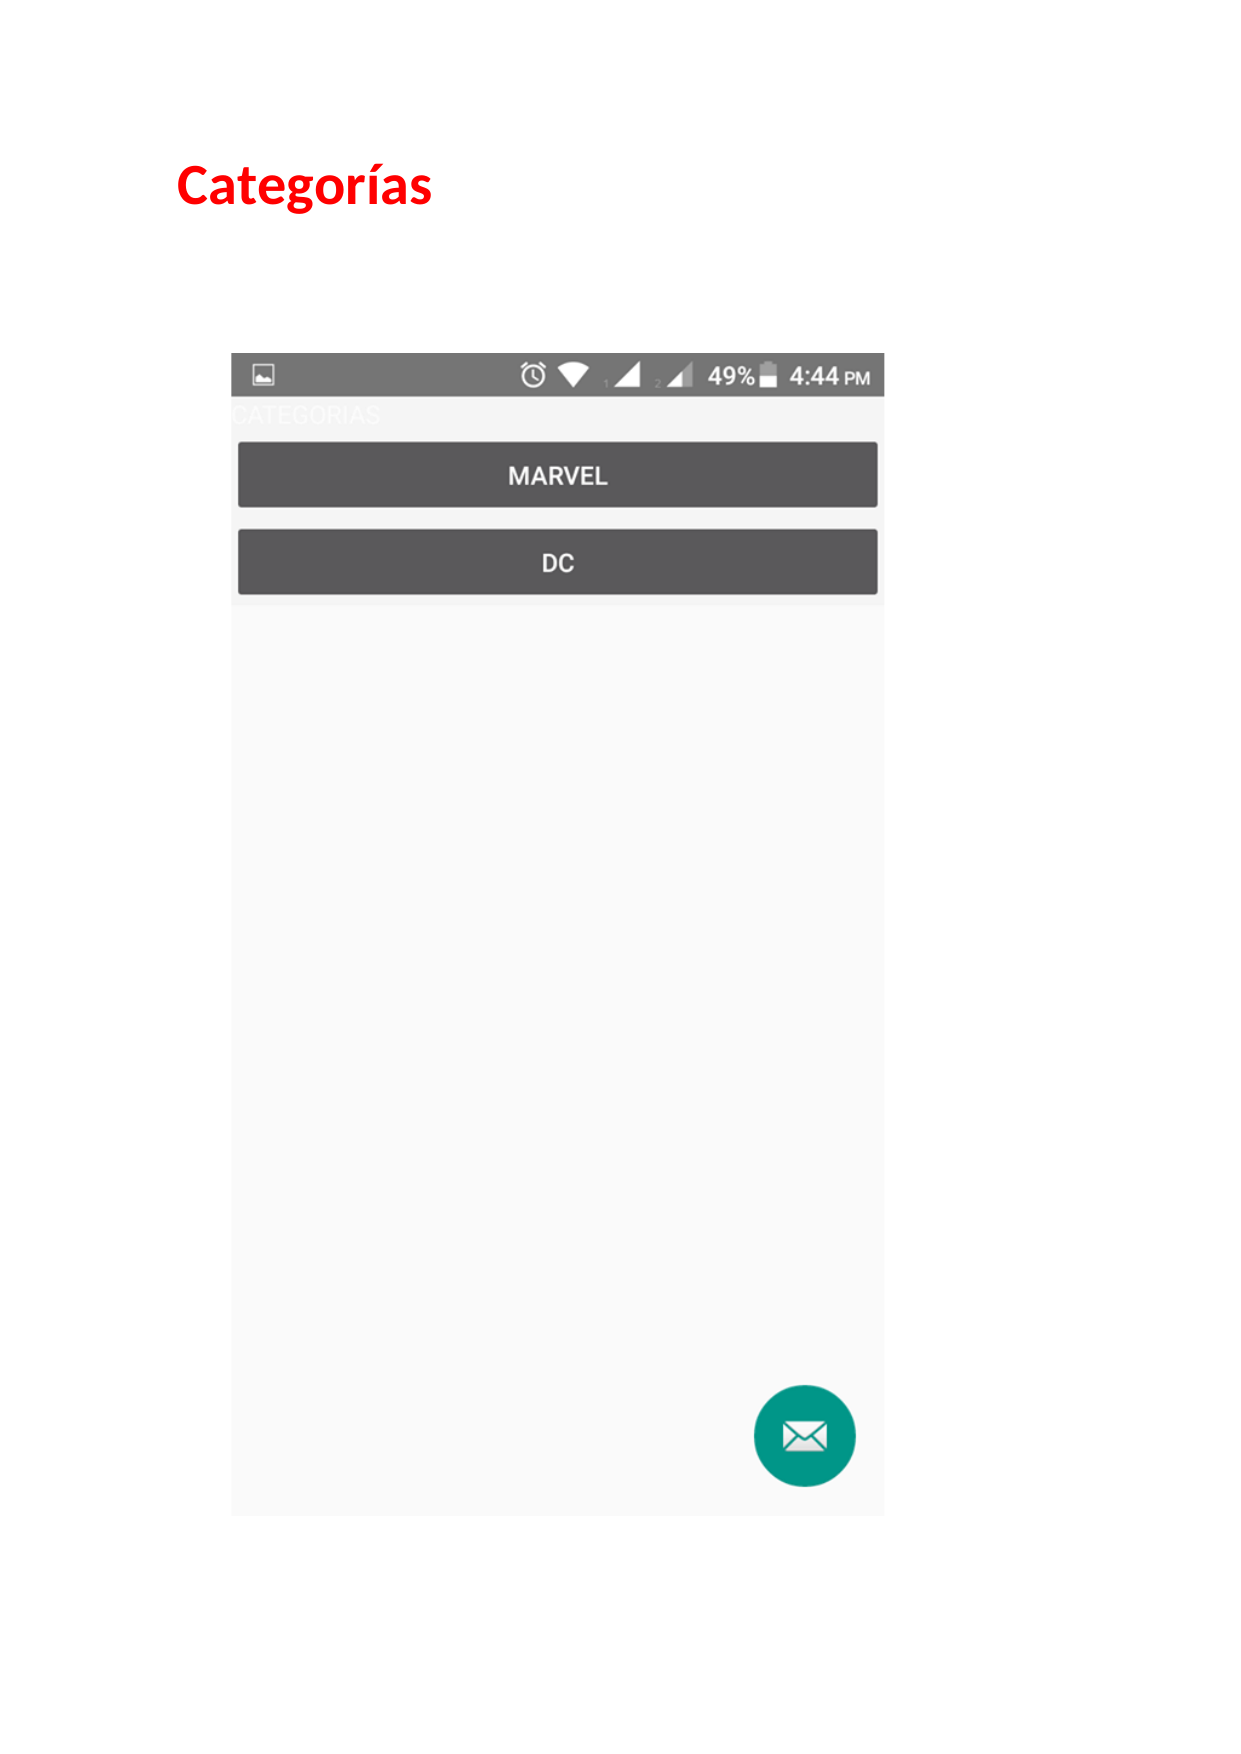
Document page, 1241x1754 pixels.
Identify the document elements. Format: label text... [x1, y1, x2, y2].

picture [231, 353, 885, 1516]
text Categorías [177, 148, 1063, 219]
